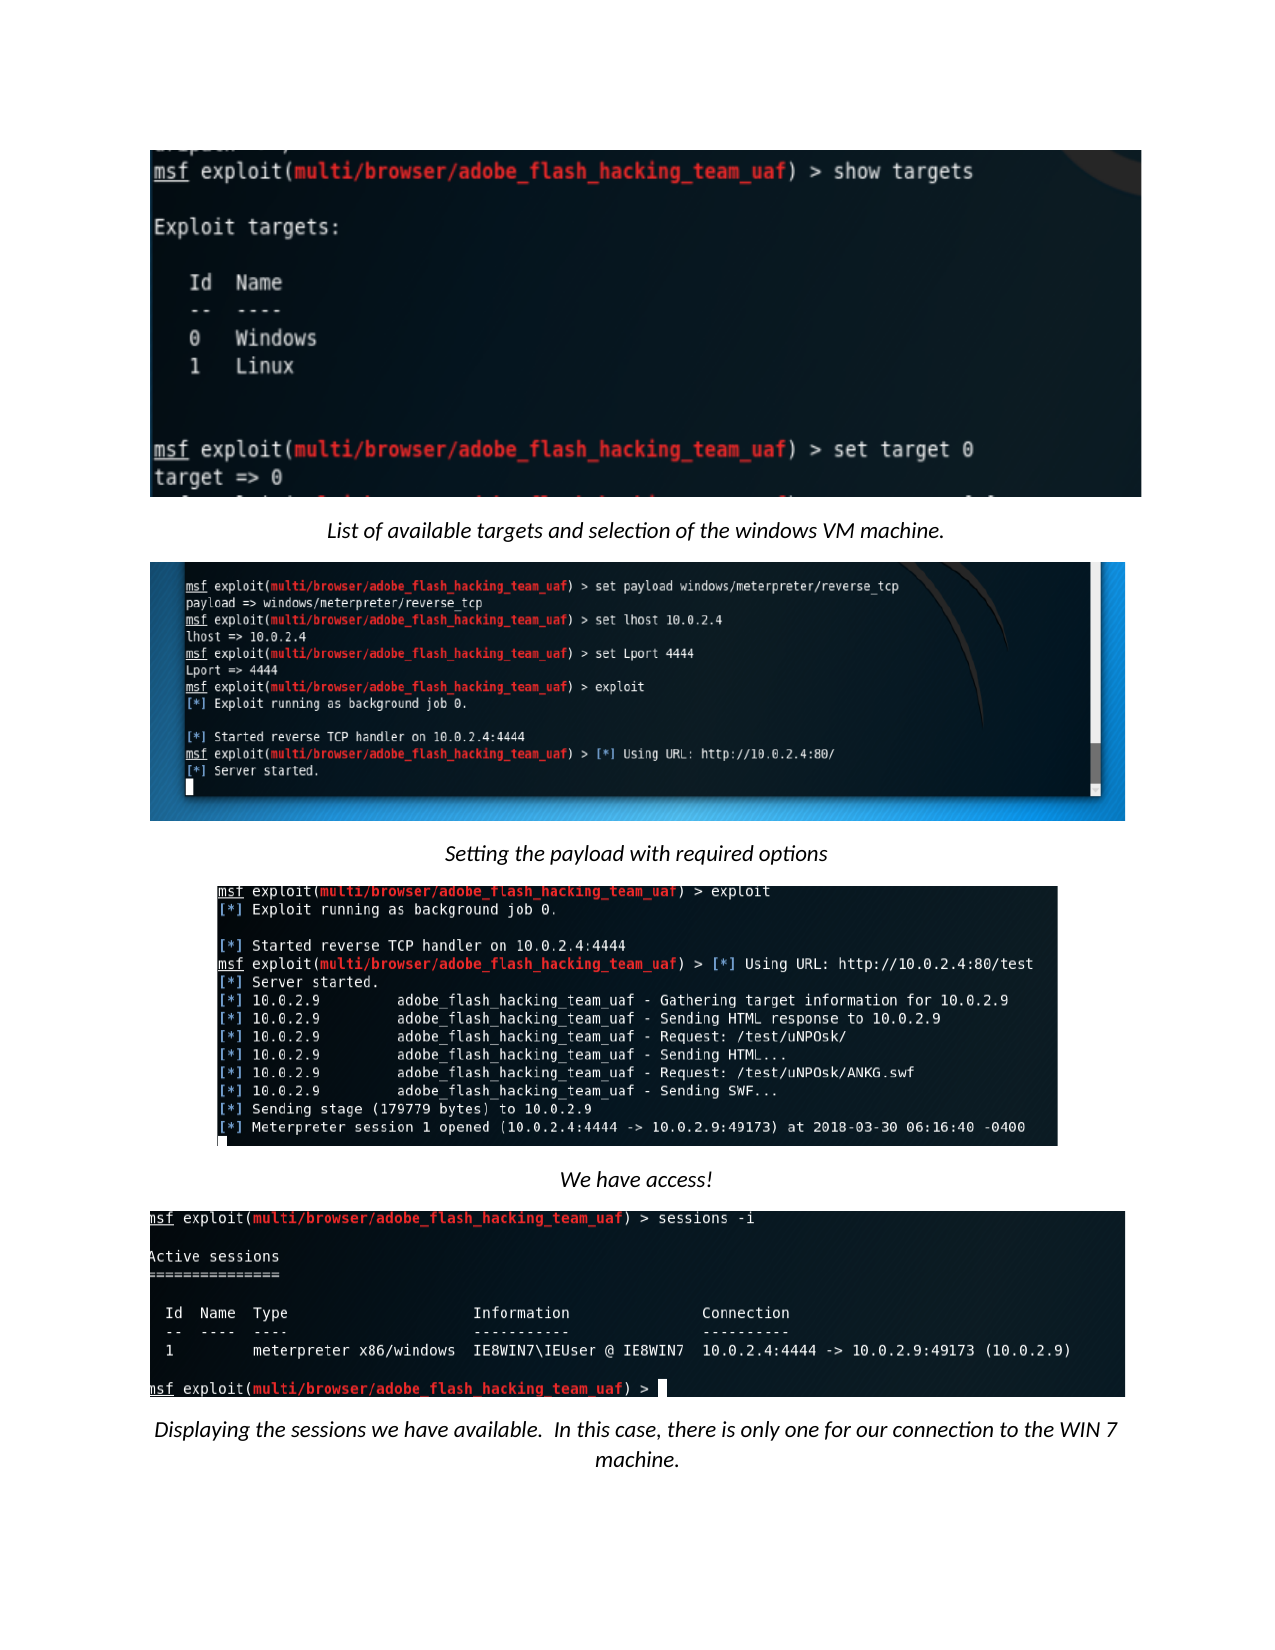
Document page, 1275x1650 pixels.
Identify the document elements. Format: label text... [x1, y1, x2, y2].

picture [217, 886, 1058, 1146]
picture [150, 562, 1125, 821]
picture [150, 150, 1142, 497]
picture [150, 1211, 1125, 1397]
text Setting the payload with required options [150, 839, 1125, 868]
text List of available targets and selection of the windows VM machine. [150, 516, 1125, 544]
text We have access! [150, 1165, 1125, 1193]
text Displaying the sessions we have available. In this case, there is only one for our connection to the WIN 7 machine. [150, 1415, 1125, 1473]
